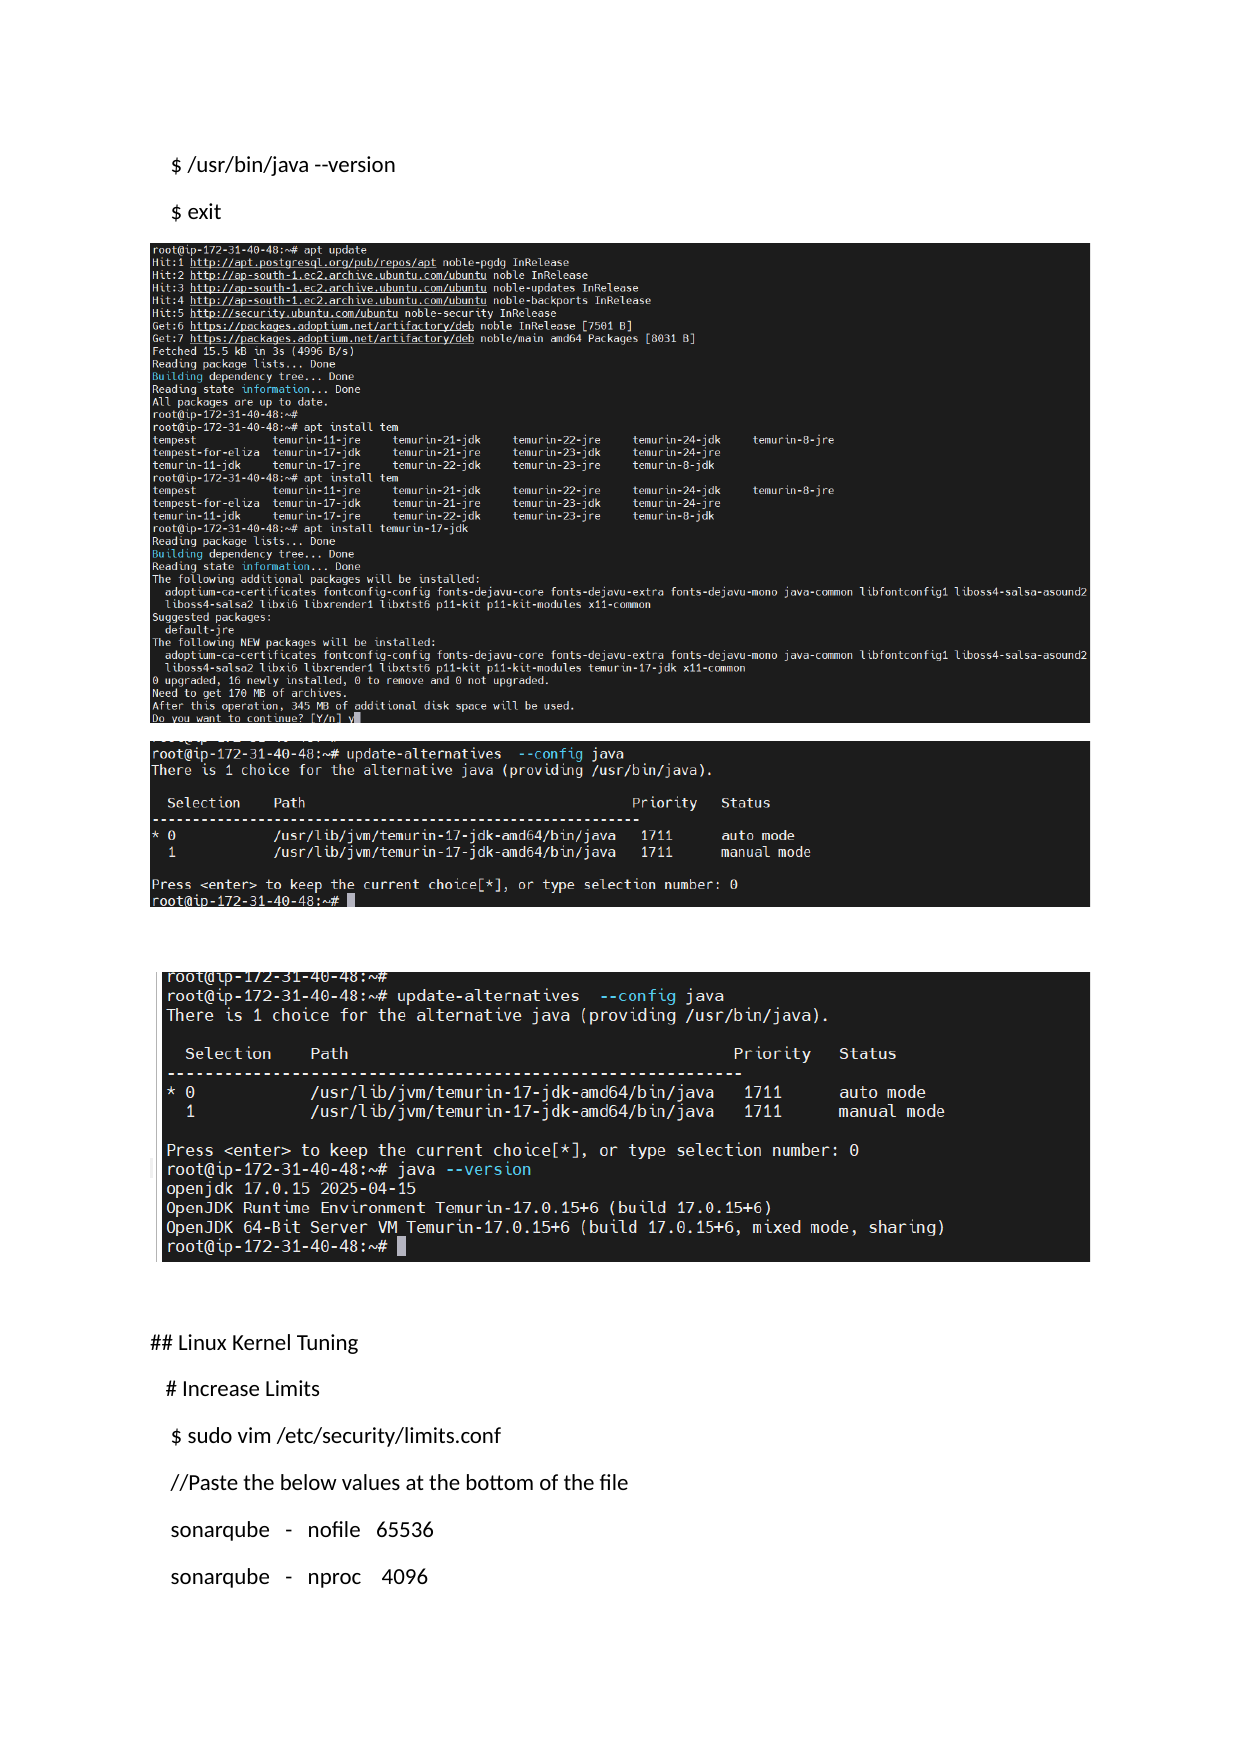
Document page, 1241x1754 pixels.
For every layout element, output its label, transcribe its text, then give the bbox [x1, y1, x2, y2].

text $ exit [150, 197, 1090, 225]
text sonarqube - nofile 65536 [150, 1515, 1090, 1543]
text $ sudo vim /etc/security/limits.conf [150, 1421, 1090, 1449]
picture [150, 243, 1091, 723]
text sonarqube - nproc 4096 [150, 1562, 1090, 1590]
text $ /usr/bin/java --version [150, 150, 1090, 178]
text ## Linux Kernel Tuning [150, 1328, 1090, 1356]
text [150, 1468, 1090, 1496]
picture [150, 972, 1091, 1262]
text # Increase Limits [150, 1374, 1090, 1402]
picture [150, 741, 1091, 907]
